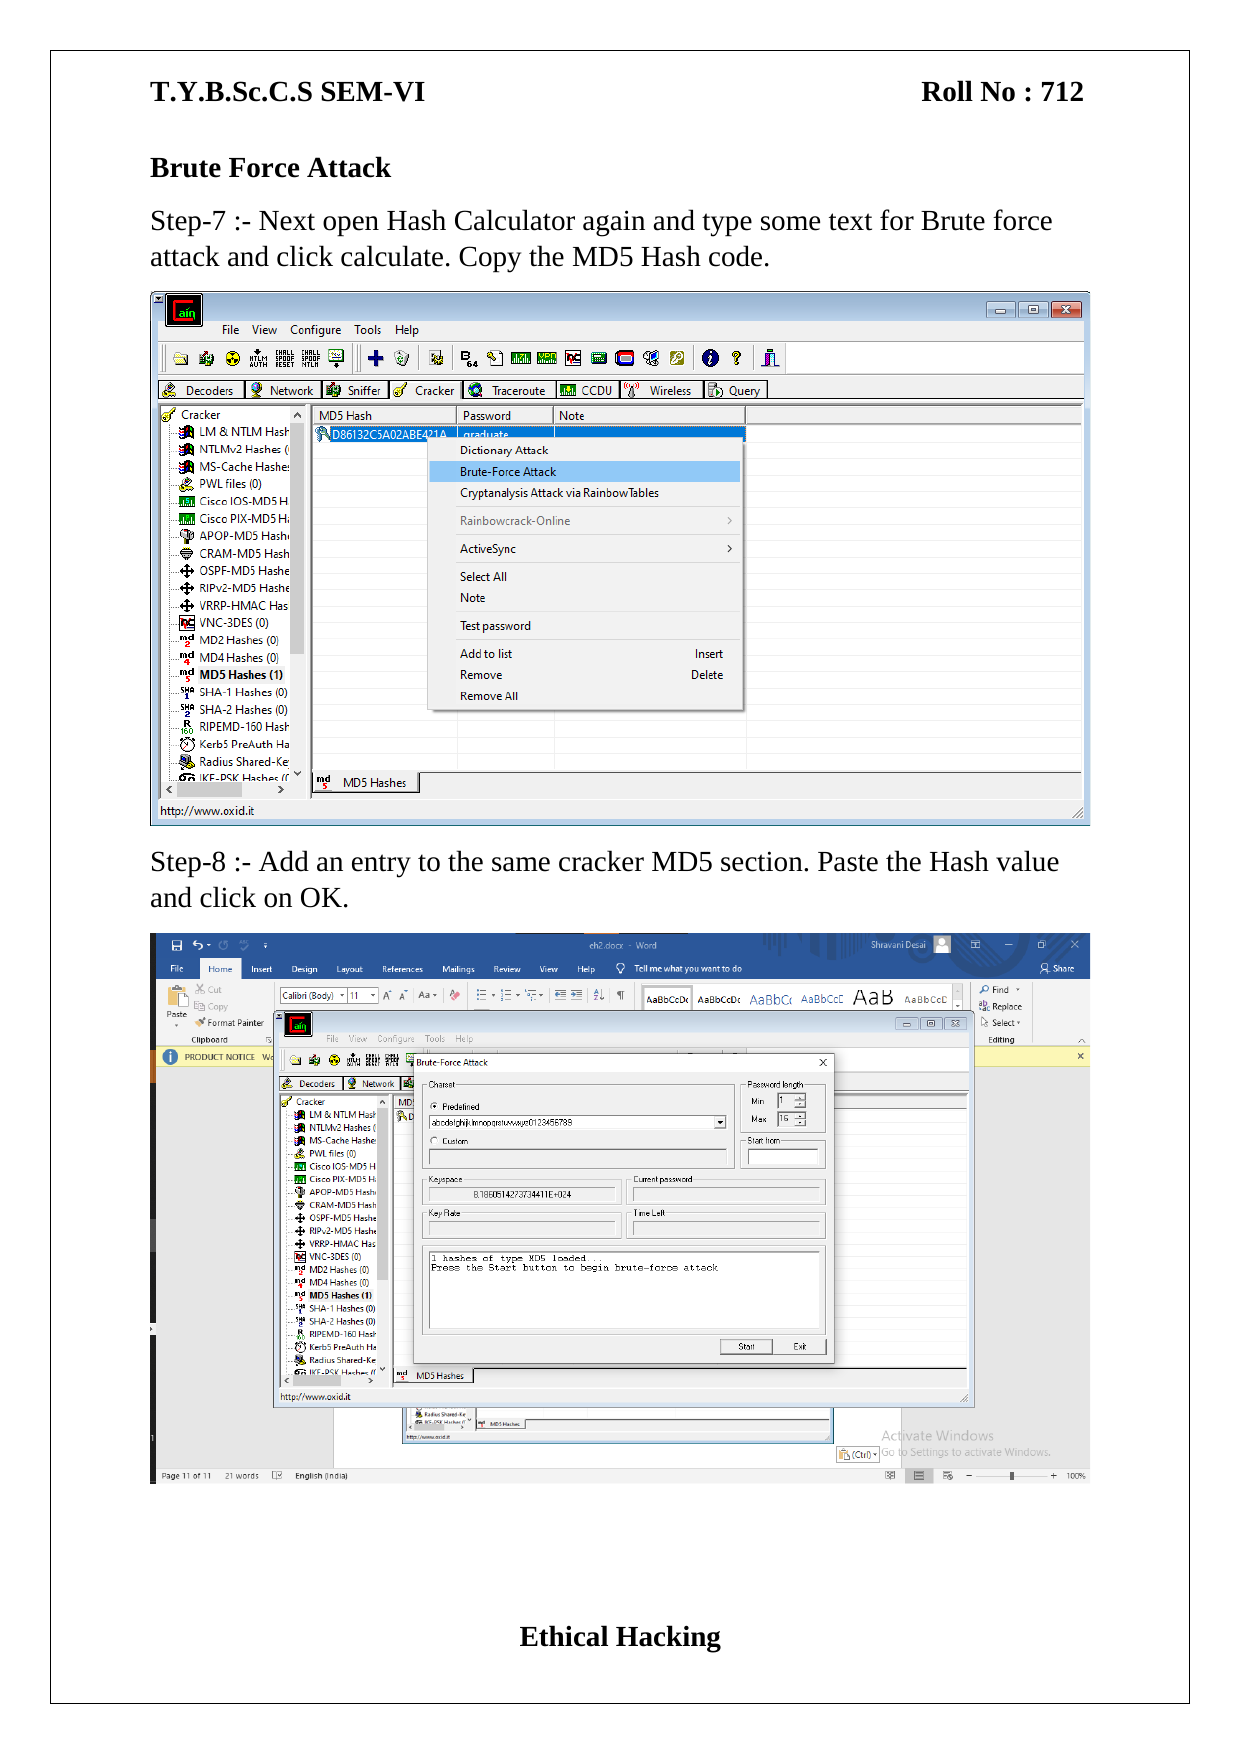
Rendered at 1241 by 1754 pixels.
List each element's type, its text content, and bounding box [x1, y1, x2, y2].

text Step-8 :- Add an entry to the same cracker MD5 section. Paste the Hash value and click on OK. [150, 844, 1090, 914]
picture [150, 933, 1091, 1484]
picture [150, 291, 1091, 826]
text Brute Force Attack [150, 150, 1090, 183]
text Step-7 :- Next open Hash Calculator again and type some text for Brute force attack and click calculate. Copy the MD5 Hash code. [150, 203, 1090, 272]
